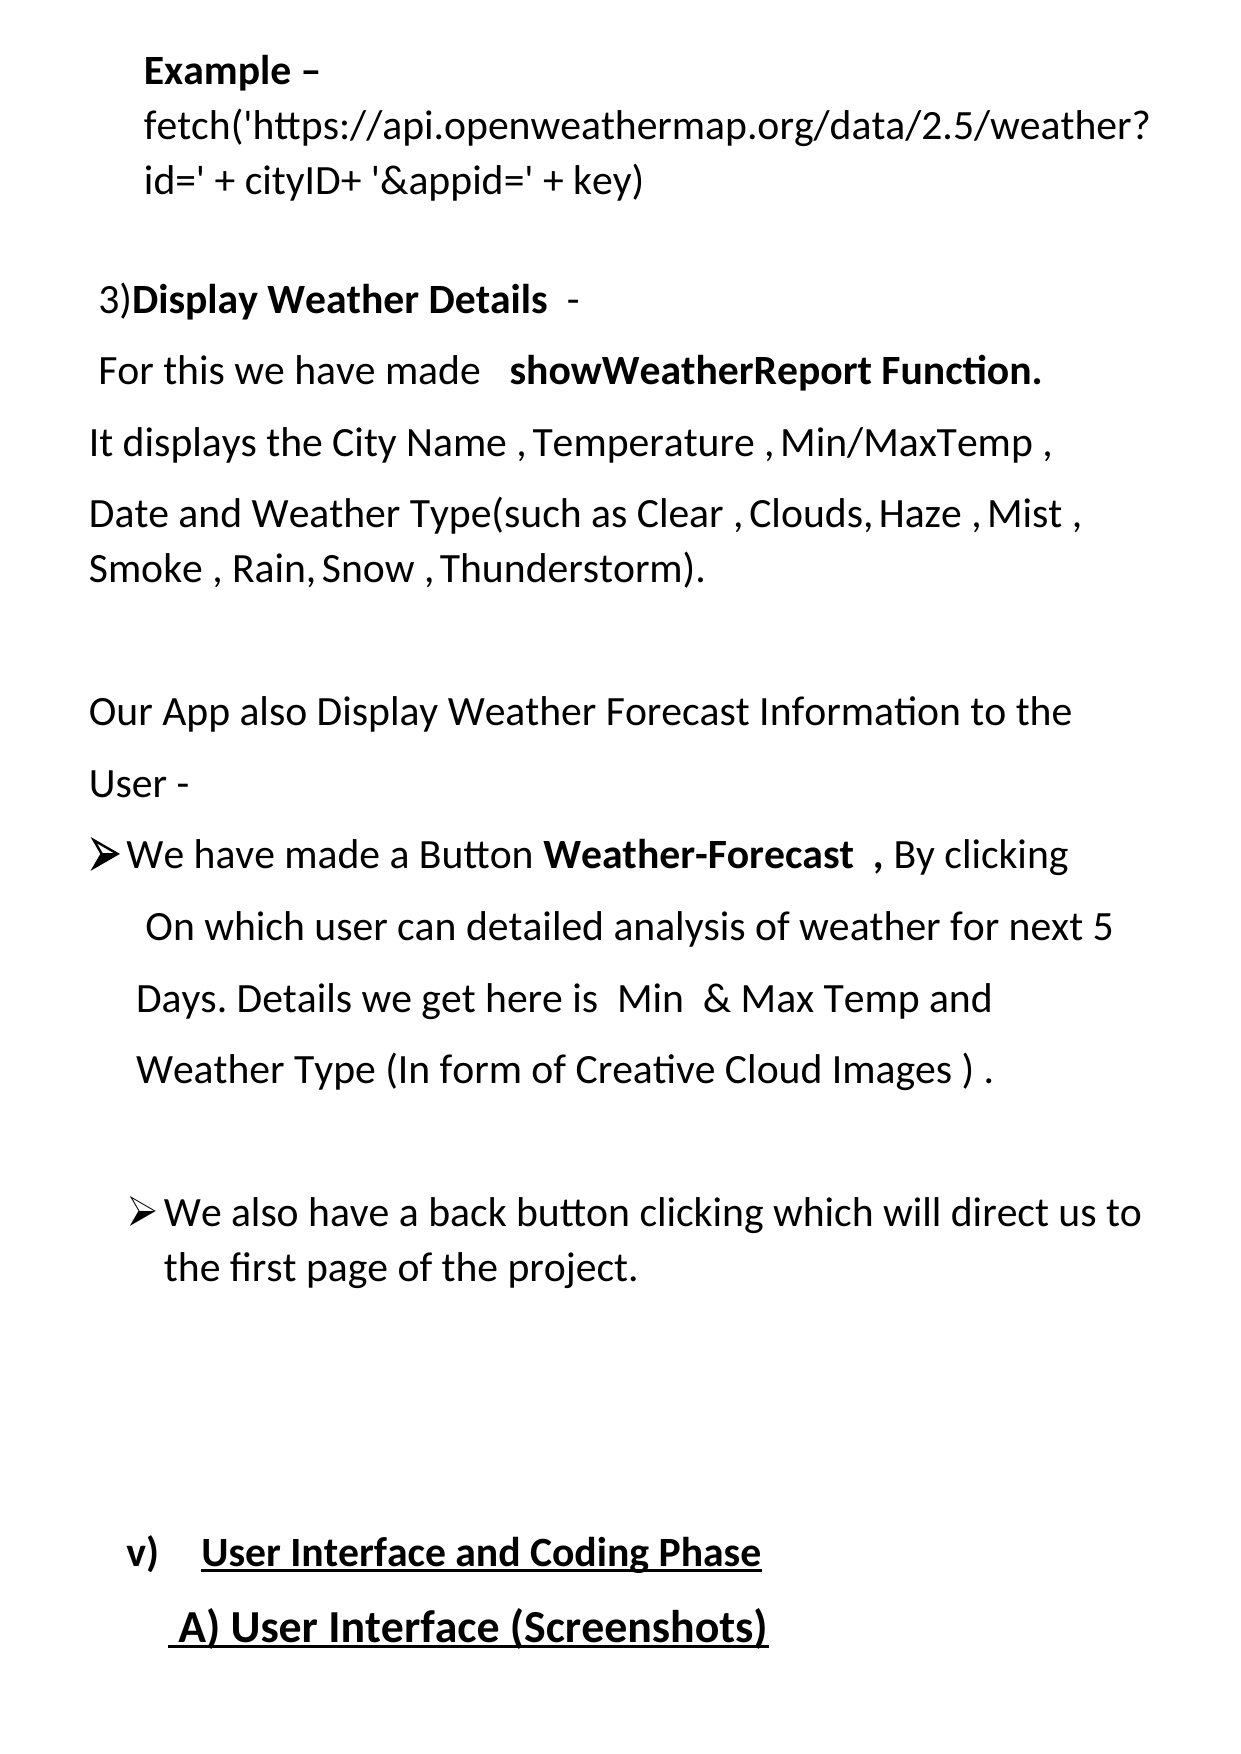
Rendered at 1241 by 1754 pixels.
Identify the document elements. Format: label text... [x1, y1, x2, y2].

list User Interface and Coding Phase [126, 1526, 1152, 1577]
text User - [89, 757, 1152, 808]
list We also have a back button clicking which will direct us to the first page of the project. [126, 1186, 1152, 1292]
text Our App also Display Weather Forecast Information to the [89, 685, 1152, 736]
text A) User Interface (Screenshots) [126, 1598, 1152, 1654]
text Weather Type (In form of Creative Cloud Images ) . [89, 1043, 1152, 1094]
text Example – fetch('https://api.openweathermap.org/data/2.5/weather?id=' + cityID+ '&appid=' + key) [144, 44, 1152, 205]
text Days. Details we get here is Min & Max Temp and [89, 972, 1152, 1022]
text 3)Display Weather Details - [89, 273, 1152, 323]
list We have made a Button Weather-Forecast , By clicking [89, 828, 1152, 879]
text Date and Weather Type(such as Clear , Clouds, Haze , Mist , Smoke , Rain, Snow , Thunderstorm). [89, 487, 1152, 593]
text For this we have made showWeatherReport Function. [89, 344, 1152, 395]
text On which user can detailed analysis of weather for next 5 [89, 900, 1152, 951]
text It displays the City Name , Temperature , Min/MaxTemp , [89, 416, 1152, 467]
